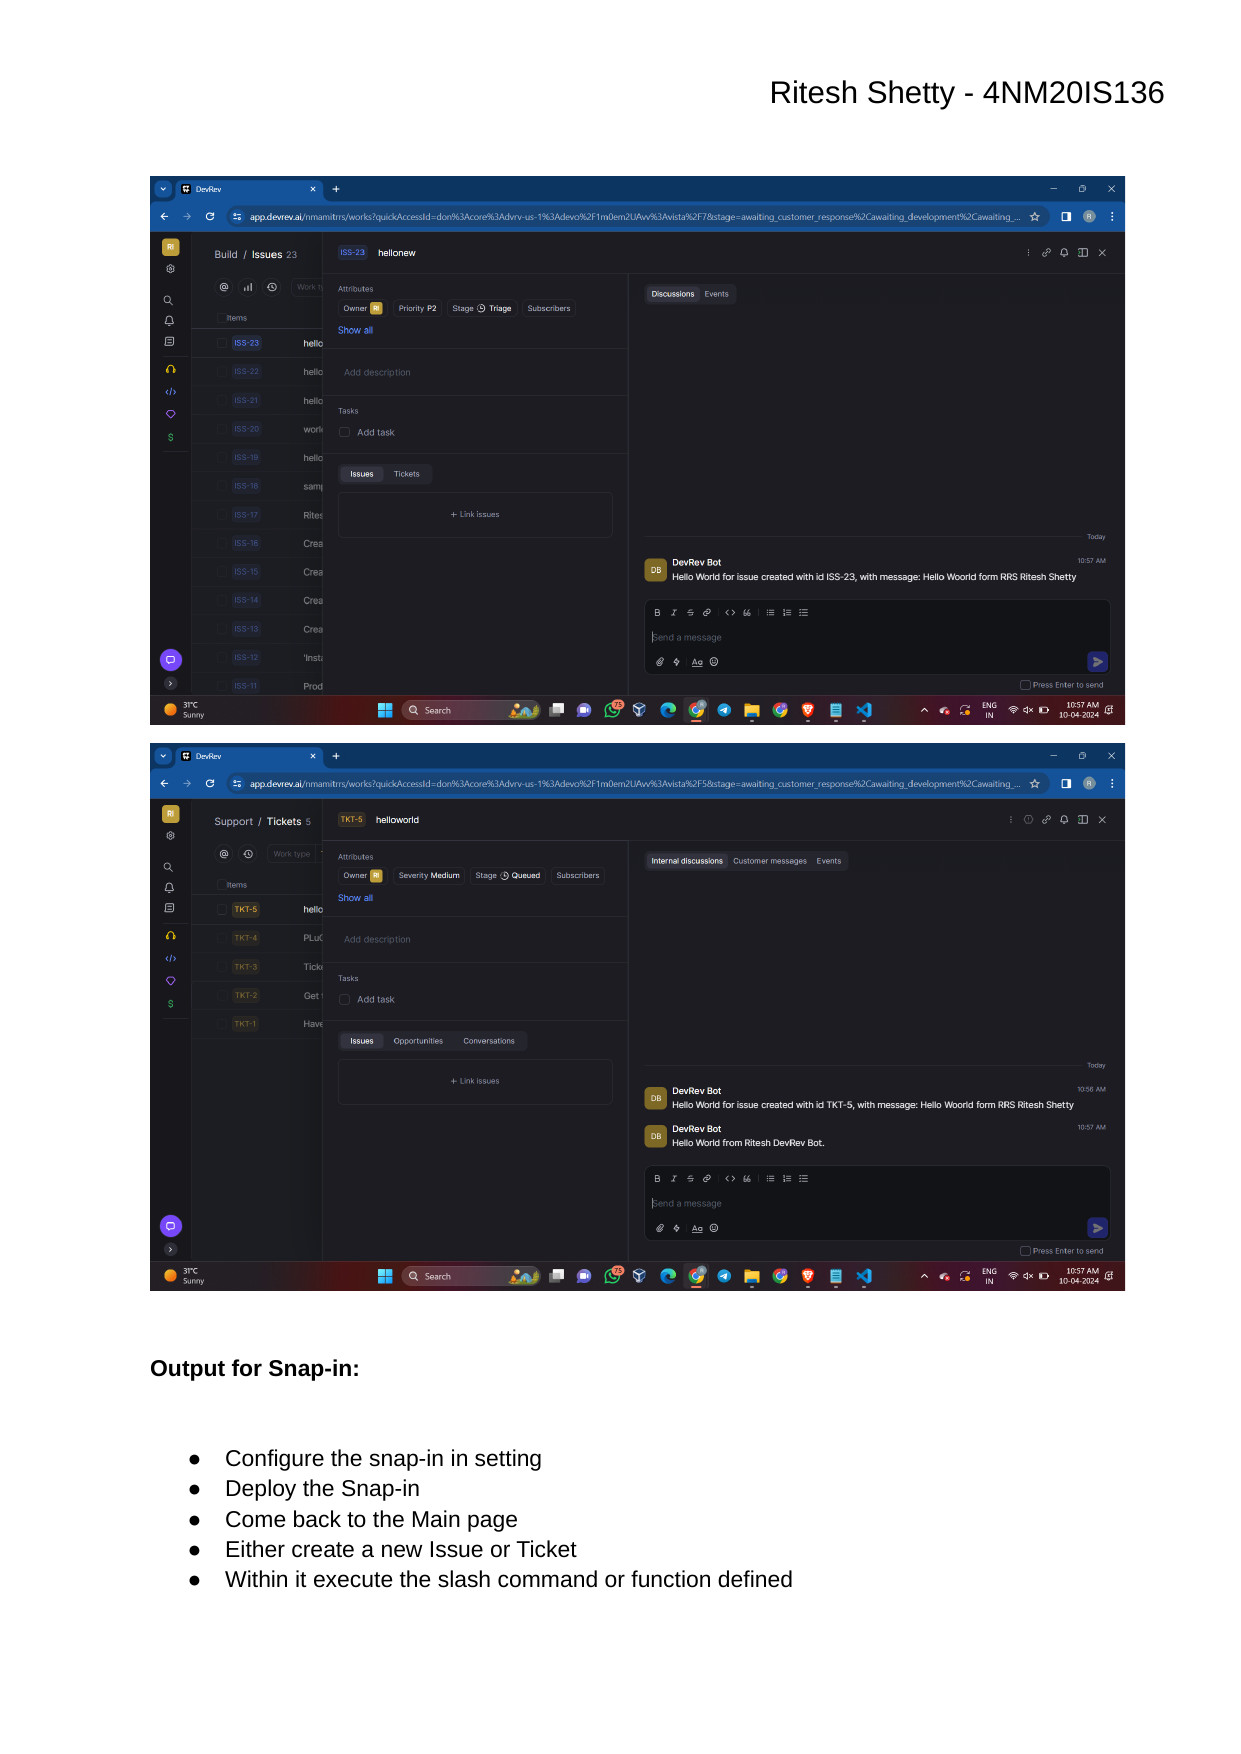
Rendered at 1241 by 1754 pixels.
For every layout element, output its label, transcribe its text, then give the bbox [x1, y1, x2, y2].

list Either create a new Issue or Ticket [187, 1536, 1090, 1562]
list Come back to the Main page [187, 1506, 1090, 1532]
list Deploy the Snap-in [187, 1475, 1090, 1502]
text Output for Snap-in: [150, 1355, 1090, 1381]
picture [150, 176, 1125, 725]
list Within it execute the slash command or function defined [187, 1566, 1090, 1592]
picture [150, 743, 1125, 1291]
list Configure the snap-in in setting [187, 1445, 1090, 1472]
